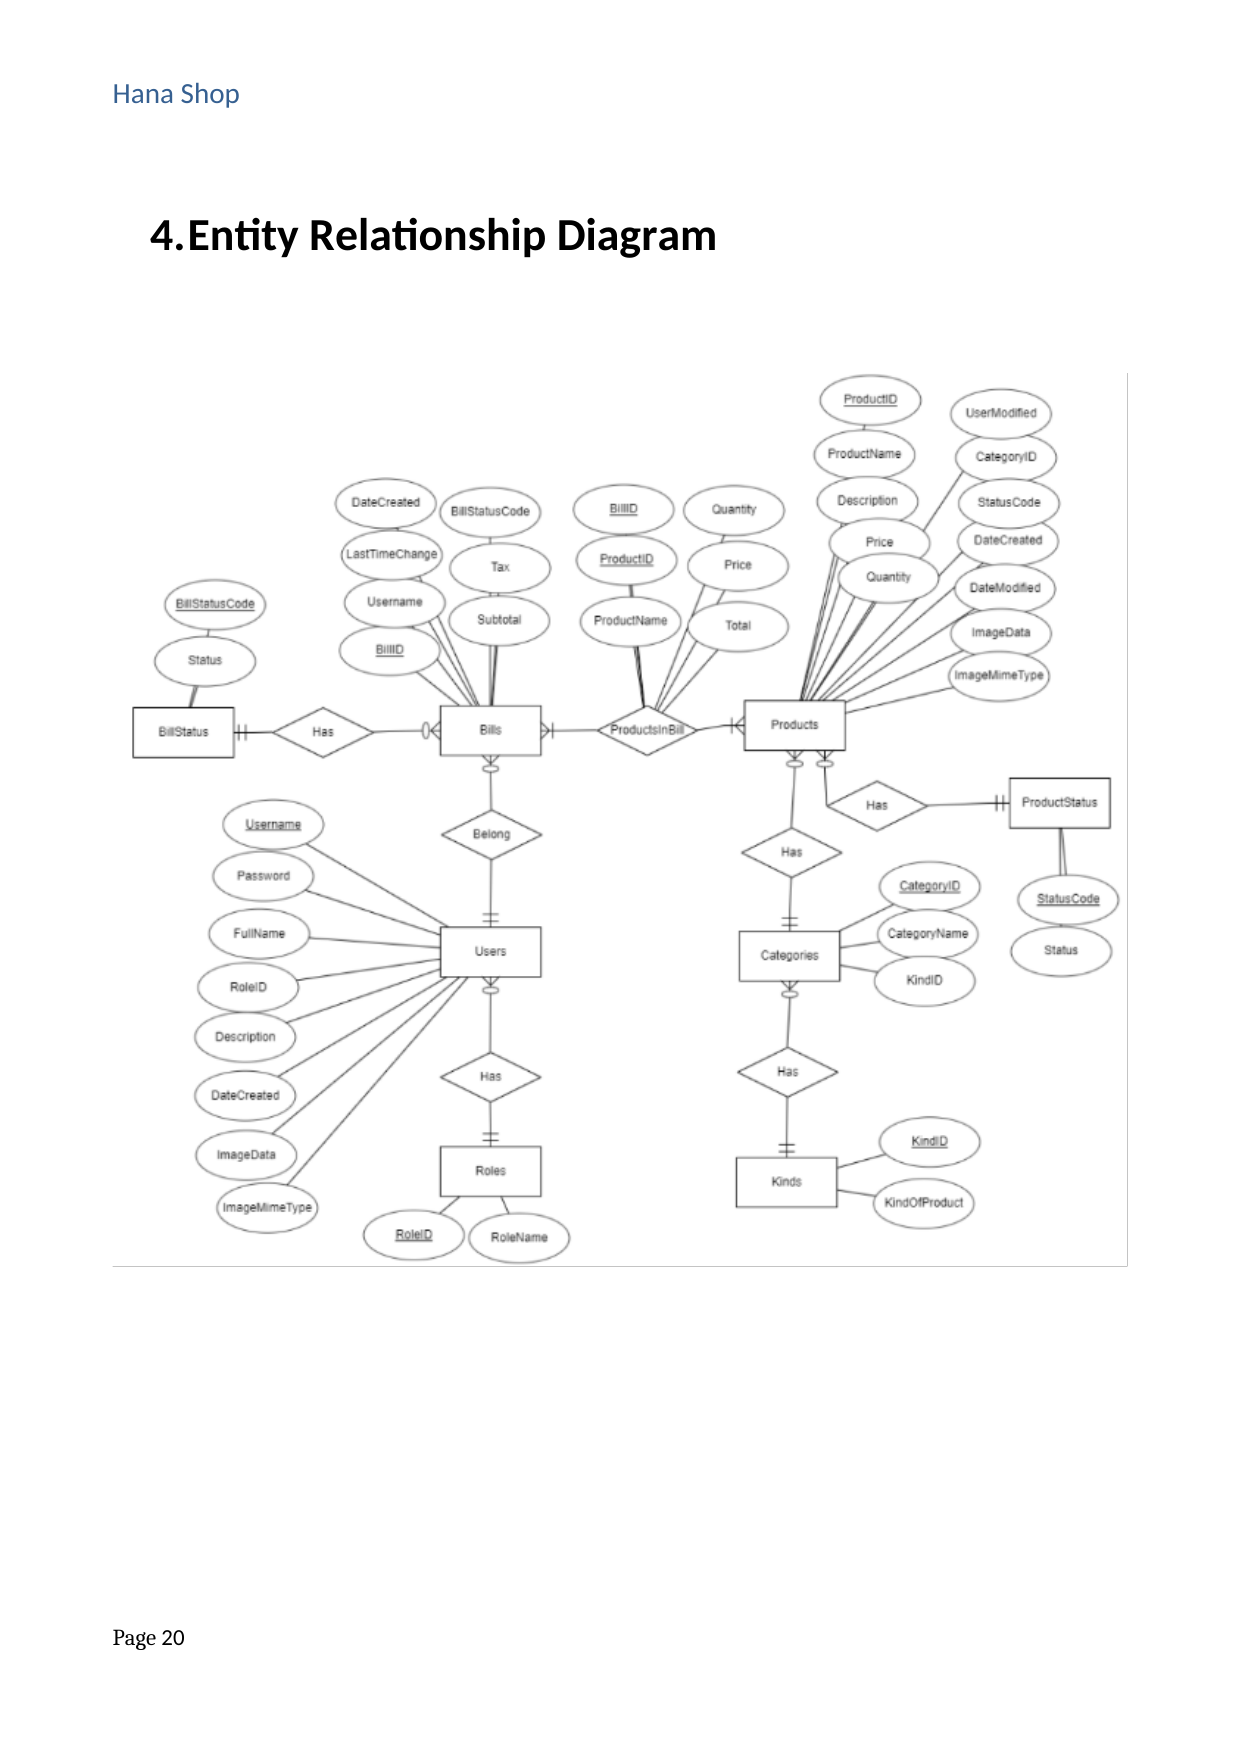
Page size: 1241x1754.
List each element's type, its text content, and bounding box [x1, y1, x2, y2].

picture [112, 373, 1129, 1268]
list Entity Relationship Diagram [150, 206, 1128, 262]
